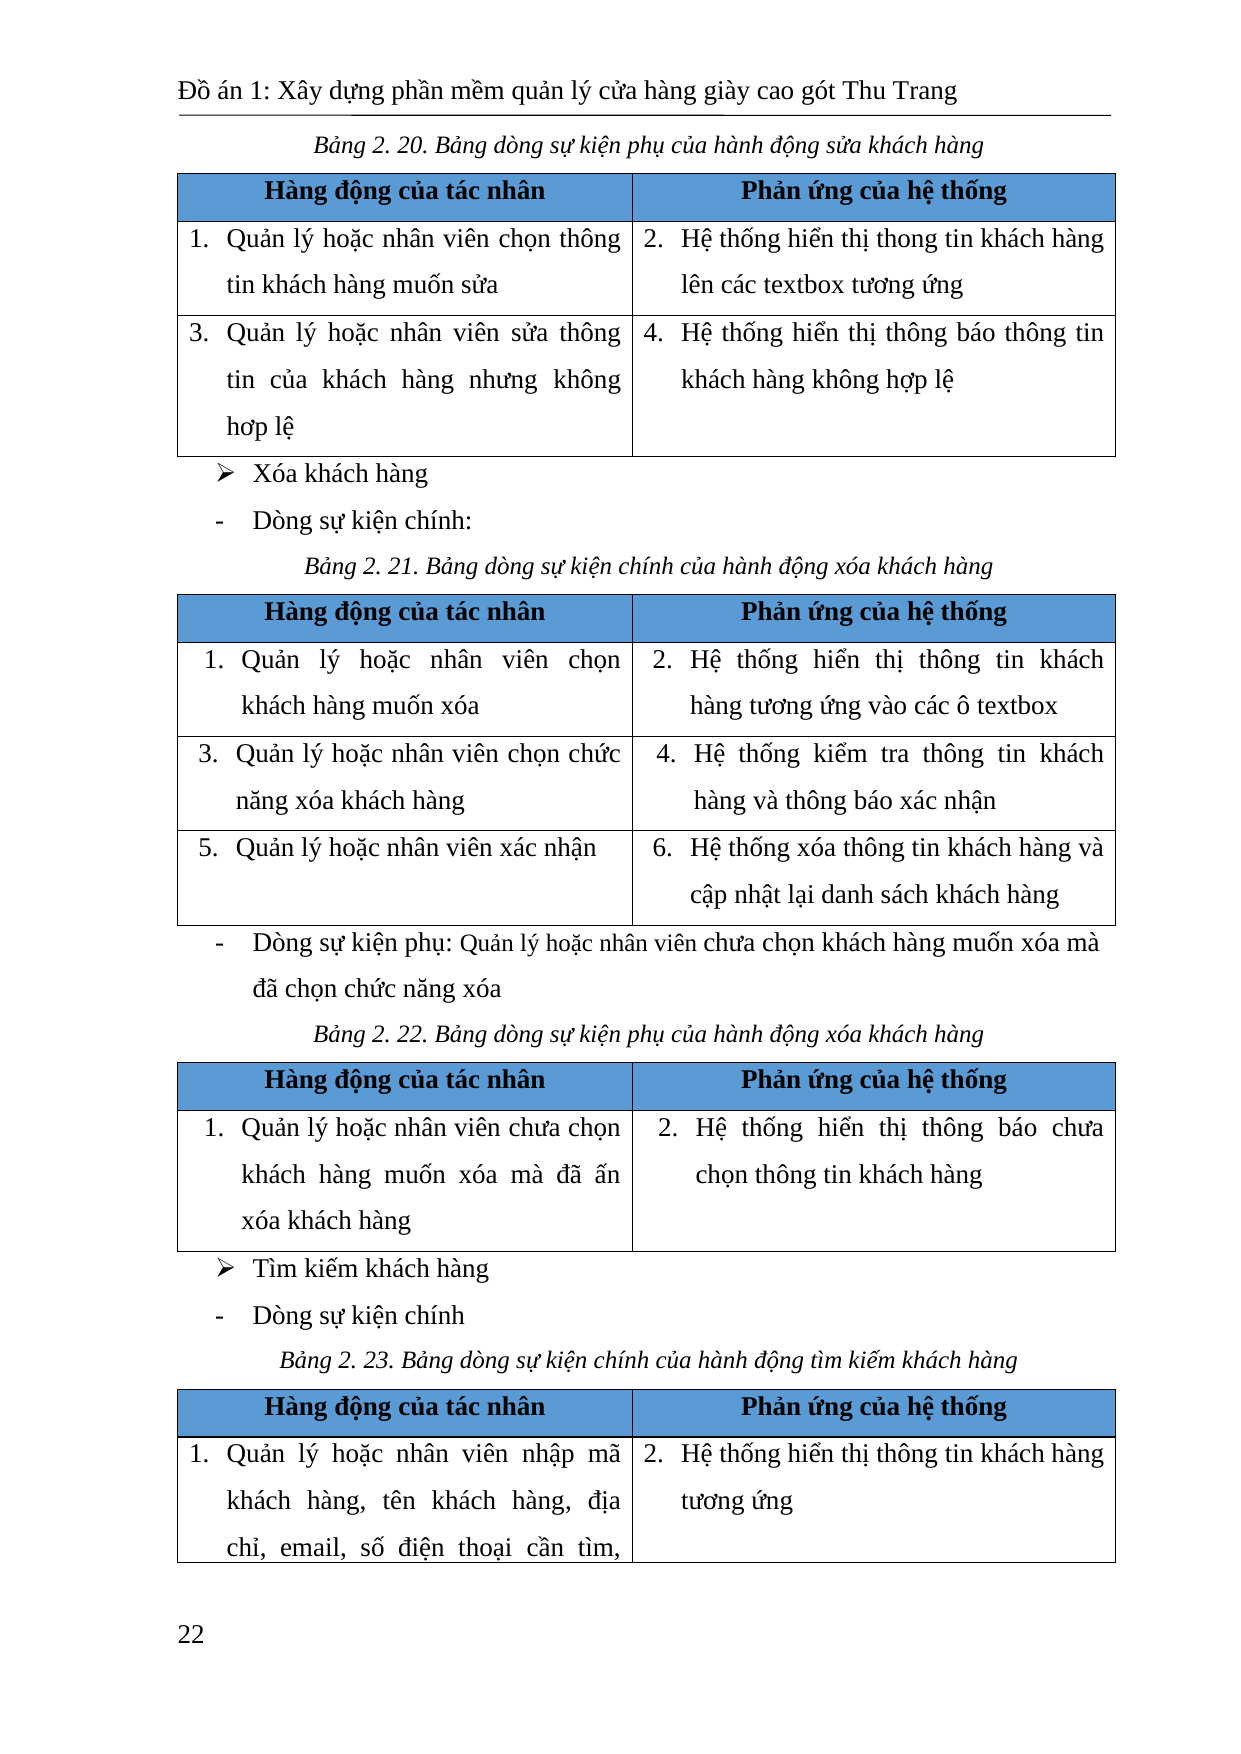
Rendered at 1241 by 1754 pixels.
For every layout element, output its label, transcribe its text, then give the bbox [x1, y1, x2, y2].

text Bảng 2. 22. Bảng dòng sự kiện phụ của hành động xóa khách hàng [177, 1019, 1122, 1048]
table_cell Hệ thống hiển thị thông tin khách hàng tương ứng vào các ô textbox [633, 643, 1115, 736]
text Bảng 2. 20. Bảng dòng sự kiện phụ của hành động sửa khách hàng [177, 130, 1122, 159]
table_cell Hệ thống hiển thị thông báo thông tin khách hàng không hợp lệ [633, 316, 1115, 456]
table_cell Quản lý hoặc nhân viên chưa chọn khách hàng muốn xóa mà đã ấn xóa khách hàng [178, 1111, 632, 1251]
table_cell Quản lý hoặc nhân viên xác nhận [178, 831, 632, 925]
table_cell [633, 1438, 1115, 1562]
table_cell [178, 1438, 632, 1562]
table_cell Hệ thống hiển thị thong tin khách hàng lên các textbox tương ứng [633, 222, 1115, 315]
list Dòng sự kiện chính [215, 1299, 1122, 1330]
table_header Hàng động của tác nhân [178, 1063, 632, 1110]
table_cell Hệ thống xóa thông tin khách hàng và cập nhật lại danh sách khách hàng [633, 831, 1115, 925]
table_cell Quản lý hoặc nhân viên chọn khách hàng muốn xóa [178, 643, 632, 736]
list Dòng sự kiện chính: [215, 504, 1122, 535]
table_header Hàng động của tác nhân [178, 1390, 632, 1436]
table_cell Hệ thống kiểm tra thông tin khách hàng và thông báo xác nhận [633, 737, 1115, 830]
table_cell Hệ thống hiển thị thông báo chưa chọn thông tin khách hàng [633, 1111, 1115, 1251]
table_cell Quản lý hoặc nhân viên chọn chức năng xóa khách hàng [178, 737, 632, 830]
table_header Phản ứng của hệ thống [633, 1063, 1115, 1110]
text Bảng 2. 23. Bảng dòng sự kiện chính của hành động tìm kiếm khách hàng [177, 1346, 1122, 1374]
list Dòng sự kiện phụ: Quản lý hoặc nhân viên chưa chọn khách hàng muốn xóa mà đã chọn chức năng xóa [215, 926, 1122, 1004]
list Tìm kiếm khách hàng [215, 1252, 1122, 1283]
text Bảng 2. 21. Bảng dòng sự kiện chính của hành động xóa khách hàng [177, 551, 1122, 579]
table_header Phản ứng của hệ thống [633, 1390, 1115, 1436]
list Xóa khách hàng [215, 457, 1122, 488]
table_header Hàng động của tác nhân [178, 595, 632, 642]
table_header Phản ứng của hệ thống [633, 174, 1115, 221]
table_header Phản ứng của hệ thống [633, 595, 1115, 642]
table_cell Quản lý hoặc nhân viên chọn thông tin khách hàng muốn sửa [178, 222, 632, 315]
table_header Hàng động của tác nhân [178, 174, 632, 221]
table_cell Quản lý hoặc nhân viên sửa thông tin của khách hàng nhưng không hơp lệ [178, 316, 632, 456]
